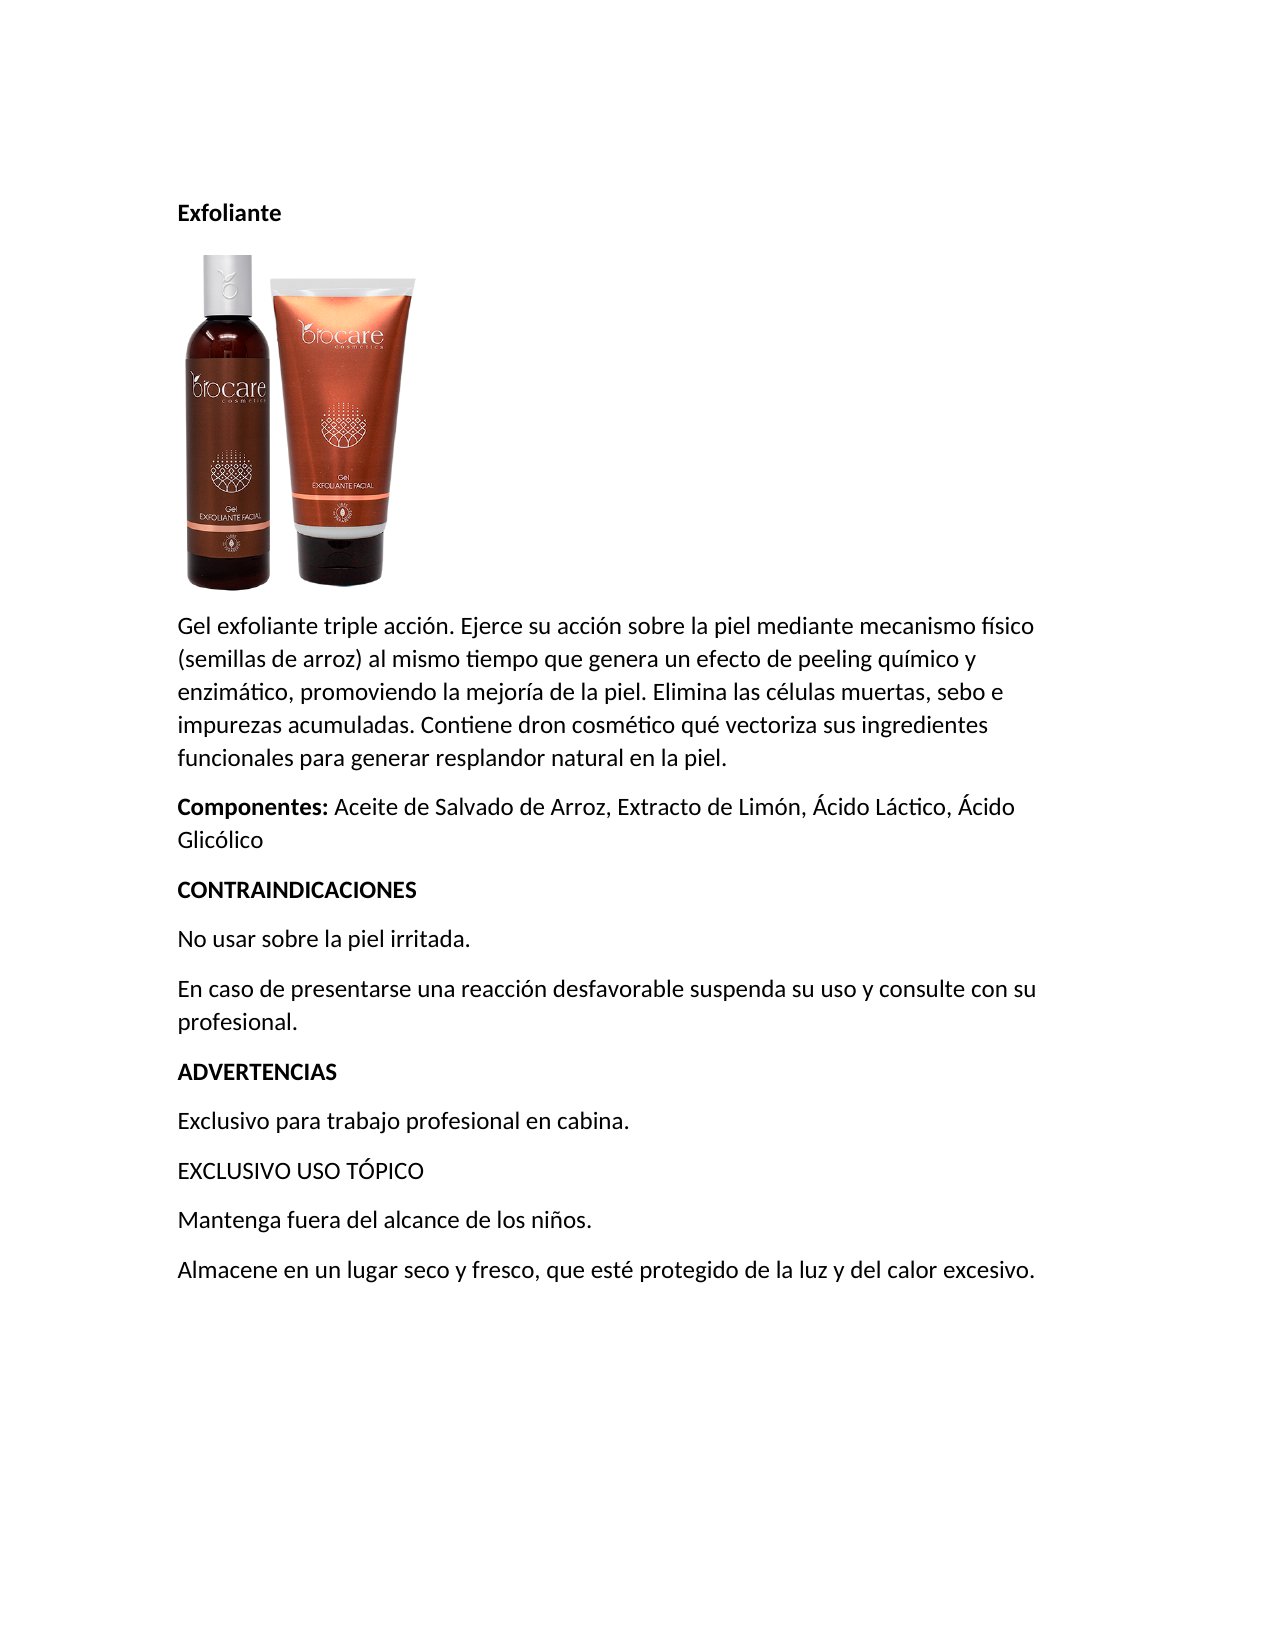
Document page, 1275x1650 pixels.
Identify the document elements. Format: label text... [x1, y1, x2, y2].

text CONTRAINDICACIONES [177, 874, 1098, 904]
text Gel exfoliante triple acción. Ejerce su acción sobre la piel mediante mecanismo físico (semillas de arroz) al mismo tiempo que genera un efecto de peeling químico y enzimático, promoviendo la mejoría de la piel. Elimina las células muertas, sebo e impurezas acumuladas. Contiene dron cosmético qué vectoriza sus ingredientes funcionales para generar resplandor natural en la piel. [177, 610, 1098, 772]
text ADVERTENCIAS [177, 1056, 1098, 1086]
text EXCLUSIVO USO TÓPICO [177, 1155, 1098, 1185]
picture [177, 246, 419, 592]
text Componentes: Aceite de Salvado de Arroz, Extracto de Limón, Ácido Láctico, Ácido Glicólico [177, 791, 1098, 855]
text No usar sobre la piel irritada. [177, 923, 1098, 954]
text Exfoliante [177, 197, 1098, 228]
text Almacene en un lugar seco y fresco, que esté protegido de la luz y del calor excesivo. [177, 1254, 1098, 1284]
text Exclusivo para trabajo profesional en cabina. [177, 1105, 1098, 1136]
text Mantenga fuera del alcance de los niños. [177, 1204, 1098, 1235]
text En caso de presentarse una reacción desfavorable suspenda su uso y consulte con su profesional. [177, 973, 1098, 1037]
